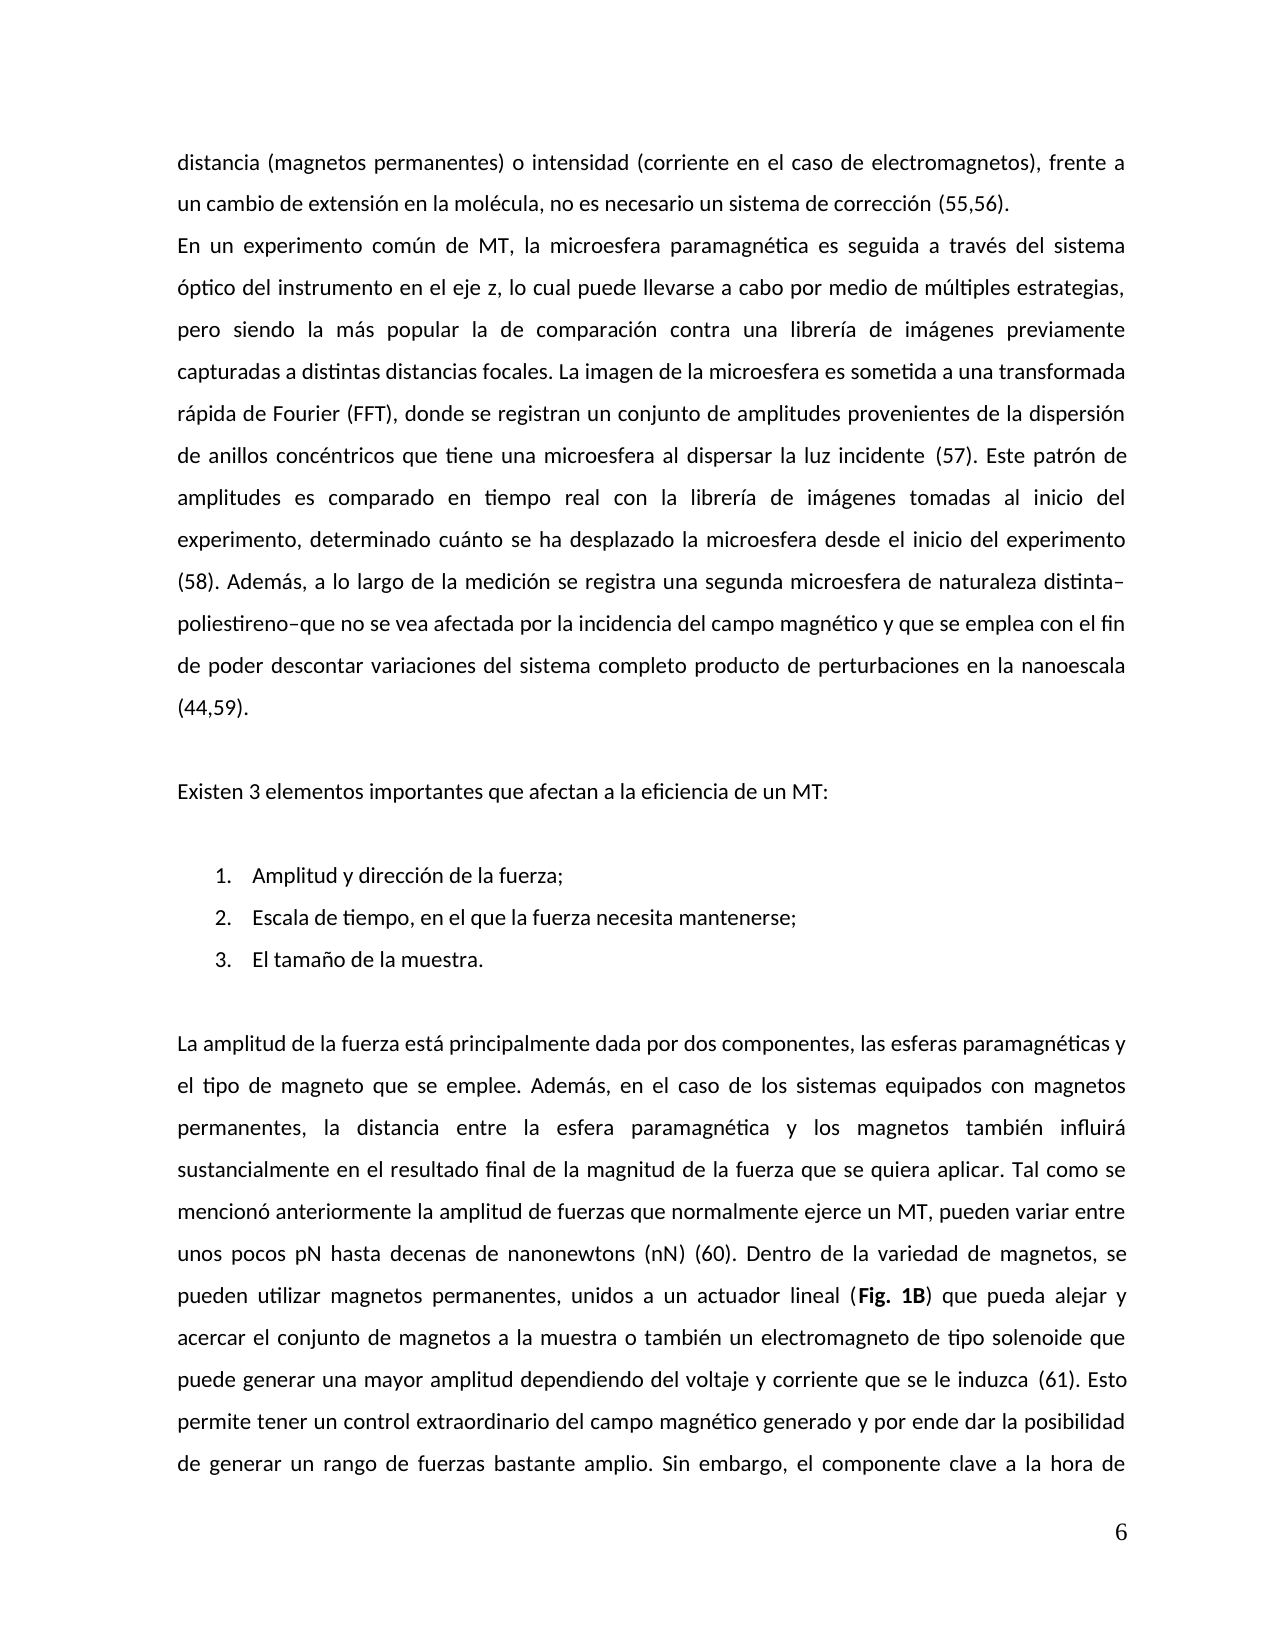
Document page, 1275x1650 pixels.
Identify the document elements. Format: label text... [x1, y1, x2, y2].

text En un experimento común de MT, la microesfera paramagnética es seguida a través del sistema óptico del instrumento en el eje z, lo cual puede llevarse a cabo por medio de múltiples estrategias, pero siendo la más popular la de comparación contra una librería de imágenes previamente capturadas a distintas distancias focales. La imagen de la microesfera es sometida a una transformada rápida de Fourier (FFT), donde se registran un conjunto de amplitudes provenientes de la dispersión de anillos concéntricos que tiene una microesfera al dispersar la luz incidente (57). Este patrón de amplitudes es comparado en tiempo real con la librería de imágenes tomadas al inicio del experimento, determinado cuánto se ha desplazado la microesfera desde el inicio del experimento (58). Además, a lo largo de la medición se registra una segunda microesfera de naturaleza distinta–poliestireno–que no se vea afectada por la incidencia del campo magnético y que se emplea con el fin de poder descontar variaciones del sistema completo producto de perturbaciones en la nanoescala (44,59). [177, 232, 1127, 721]
text Existen 3 elementos importantes que afectan a la eficiencia de un MT: [177, 777, 1127, 805]
list Escala de tiempo, en el que la fuerza necesita mantenerse; [214, 903, 1127, 931]
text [177, 1029, 1127, 1477]
list Amplitud y dirección de la fuerza; [214, 861, 1127, 889]
list El tamaño de la muestra. [214, 945, 1127, 973]
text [177, 148, 1127, 218]
